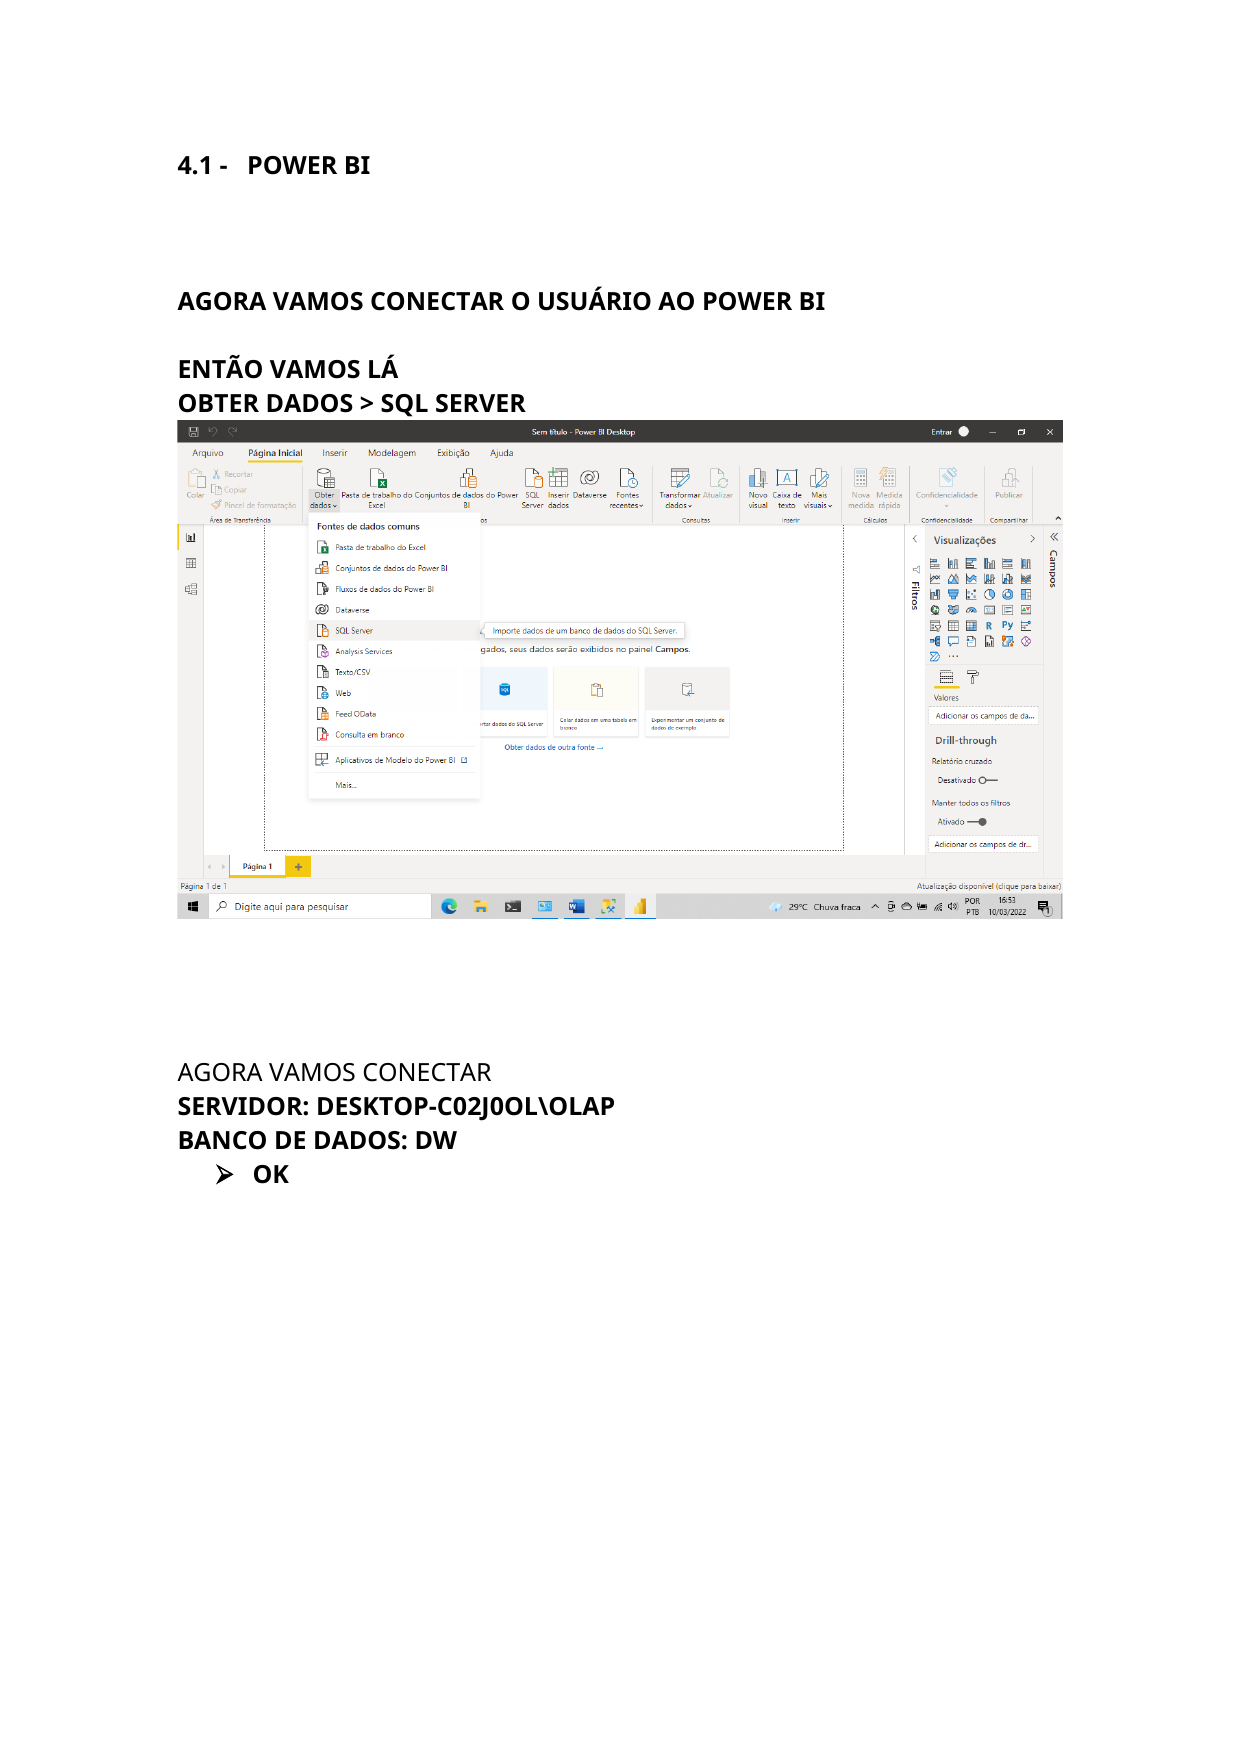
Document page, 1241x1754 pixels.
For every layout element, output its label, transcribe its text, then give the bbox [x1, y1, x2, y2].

text 4.1 - POWER BI [177, 148, 1063, 182]
text ENTÃO VAMOS LÁ [177, 352, 1063, 386]
list OK [215, 1157, 1063, 1191]
text AGORA VAMOS CONECTAR O USUÁRIO AO POWER BI [177, 284, 1063, 318]
text AGORA VAMOS CONECTAR [177, 1054, 1063, 1088]
text SERVIDOR: DESKTOP-C02J0OL\OLAP [177, 1088, 1063, 1122]
text OBTER DADOS > SQL SERVER [177, 386, 1063, 420]
text BANCO DE DADOS: DW [177, 1122, 1063, 1157]
picture [177, 420, 1063, 919]
